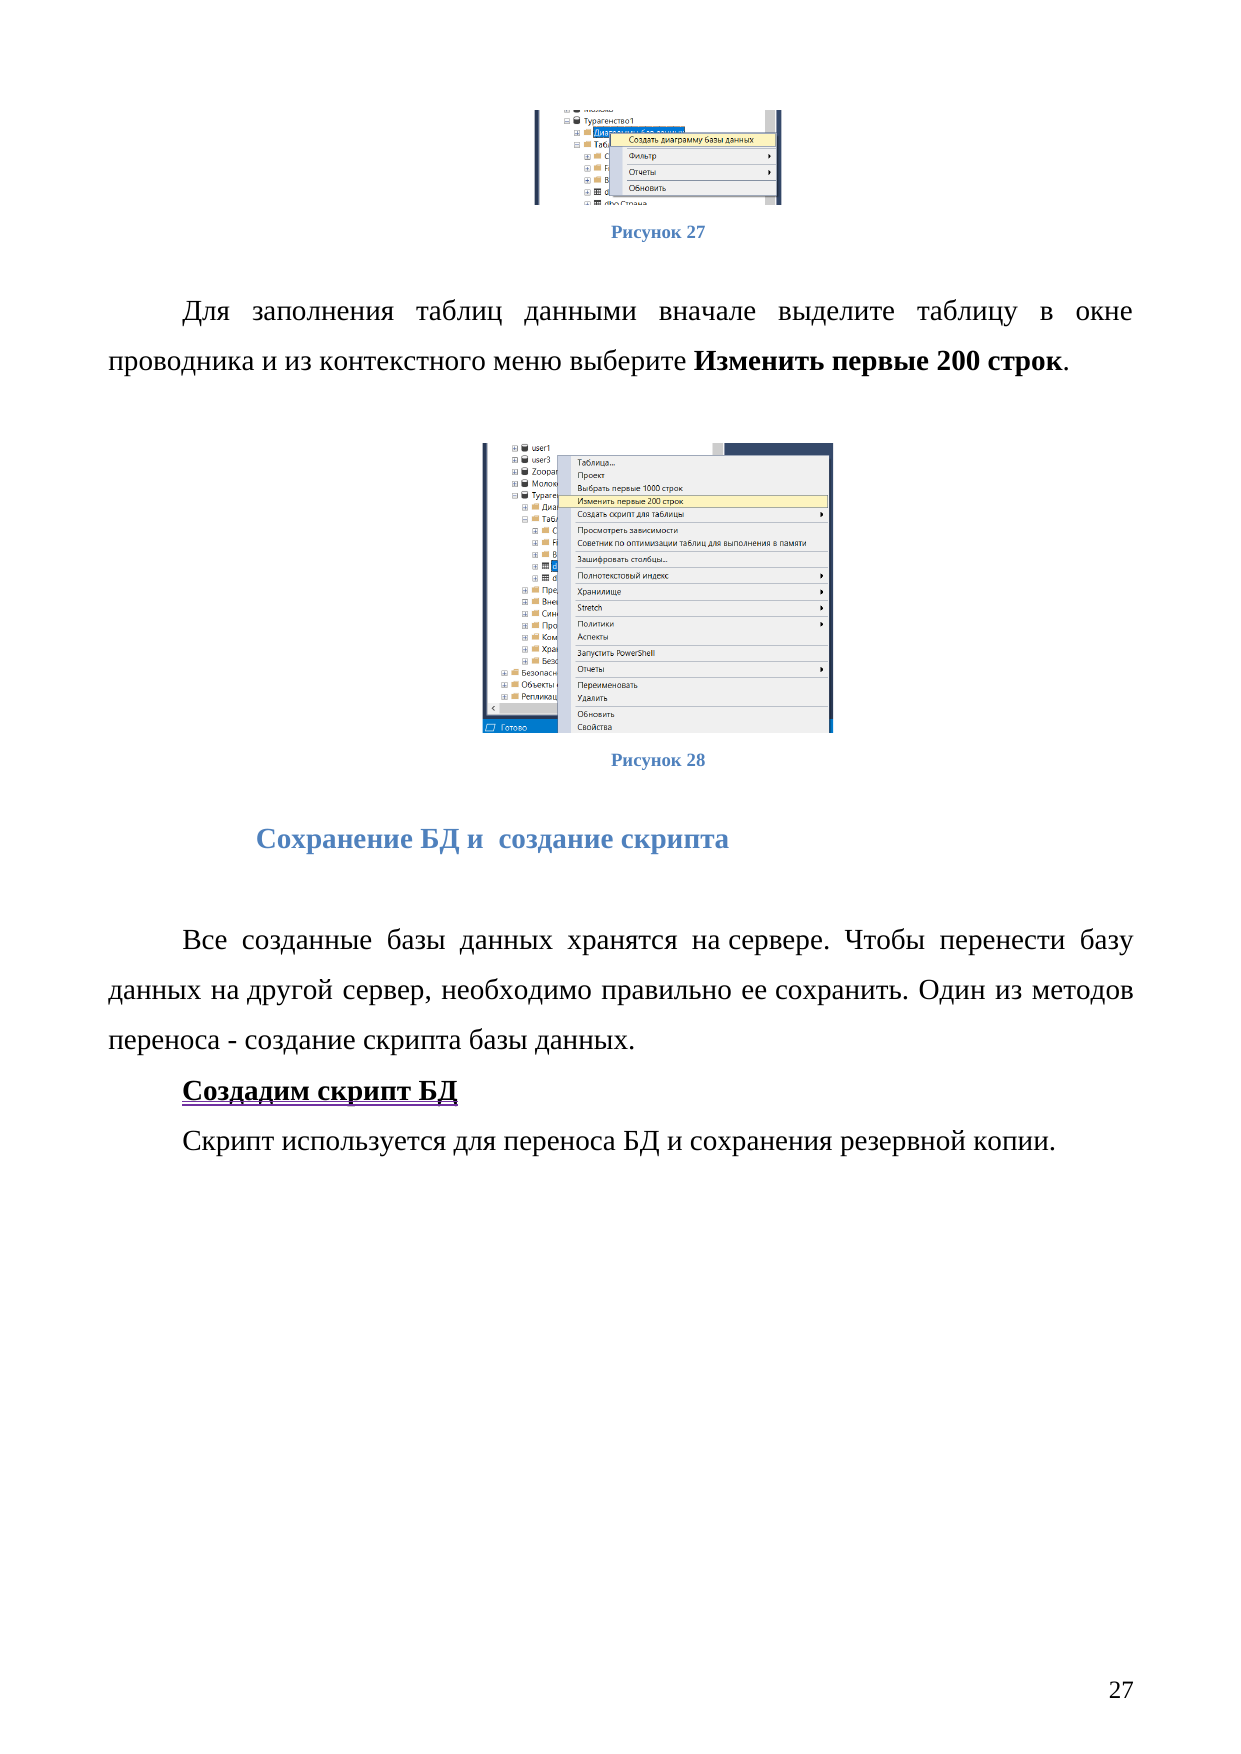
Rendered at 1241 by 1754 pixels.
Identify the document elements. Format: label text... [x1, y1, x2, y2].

text Все созданные базы данных хранятся на сервере. Чтобы перенести базу данных на другой сервер, необходимо правильно ее сохранить. Один из методов переноса - создание скрипта базы данных. [108, 922, 1134, 1056]
text Для заполнения таблиц данными вначале выделите таблицу в окне проводника и из контекстного меню выберите Изменить первые 200 строк. [108, 293, 1134, 377]
text Скрипт используется для переноса БД и сохранения резервной копии. [108, 1123, 1134, 1157]
text Рисунок 27 [108, 221, 1134, 242]
text Рисунок 28 [108, 749, 1134, 771]
text Сохранение БД и создание скрипта [108, 821, 1134, 855]
picture [482, 443, 834, 733]
picture [534, 110, 782, 205]
text Создадим скрипт БД [108, 1073, 1134, 1106]
